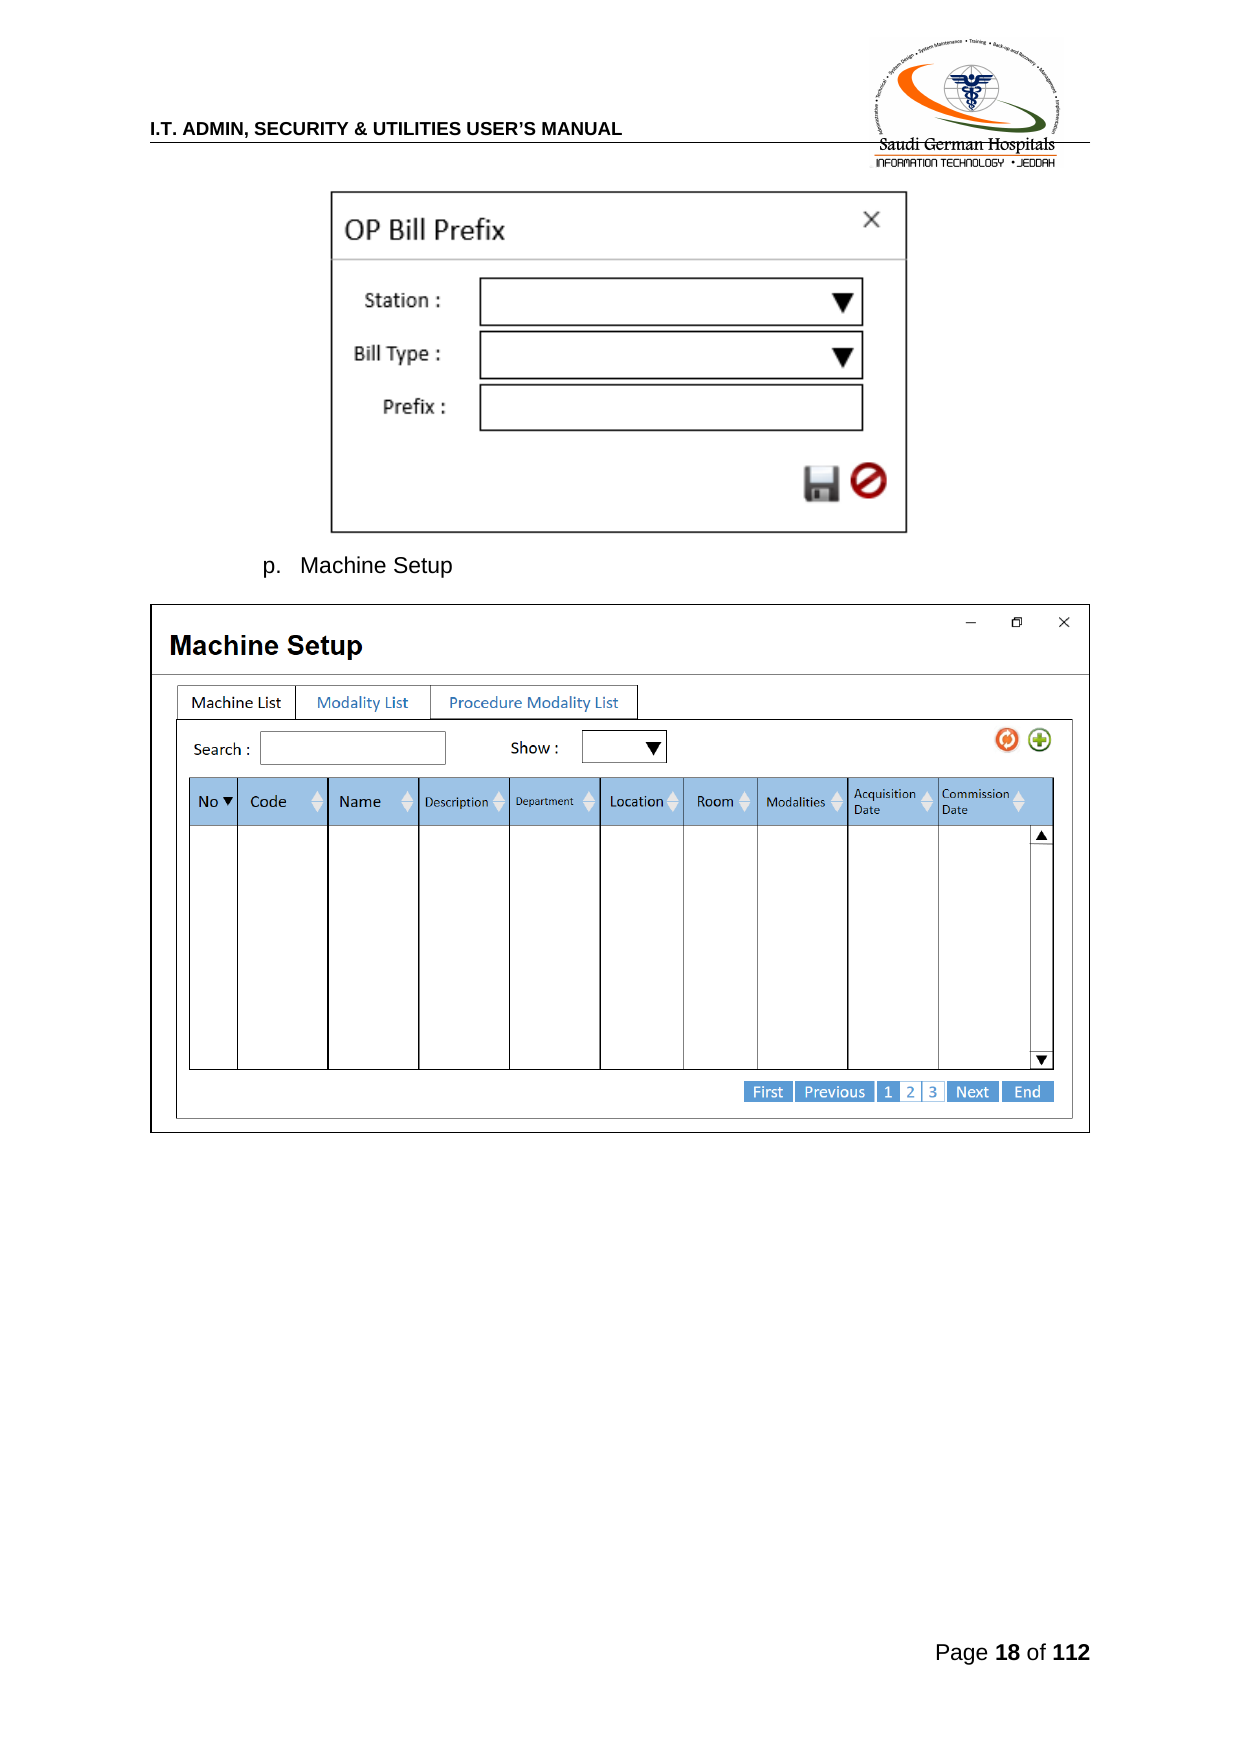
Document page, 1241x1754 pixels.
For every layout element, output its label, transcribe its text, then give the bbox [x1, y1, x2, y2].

list Machine Setup [262, 552, 1090, 578]
picture [317, 179, 923, 552]
picture [869, 143, 1064, 168]
picture [151, 605, 1089, 1132]
picture [869, 37, 1064, 142]
